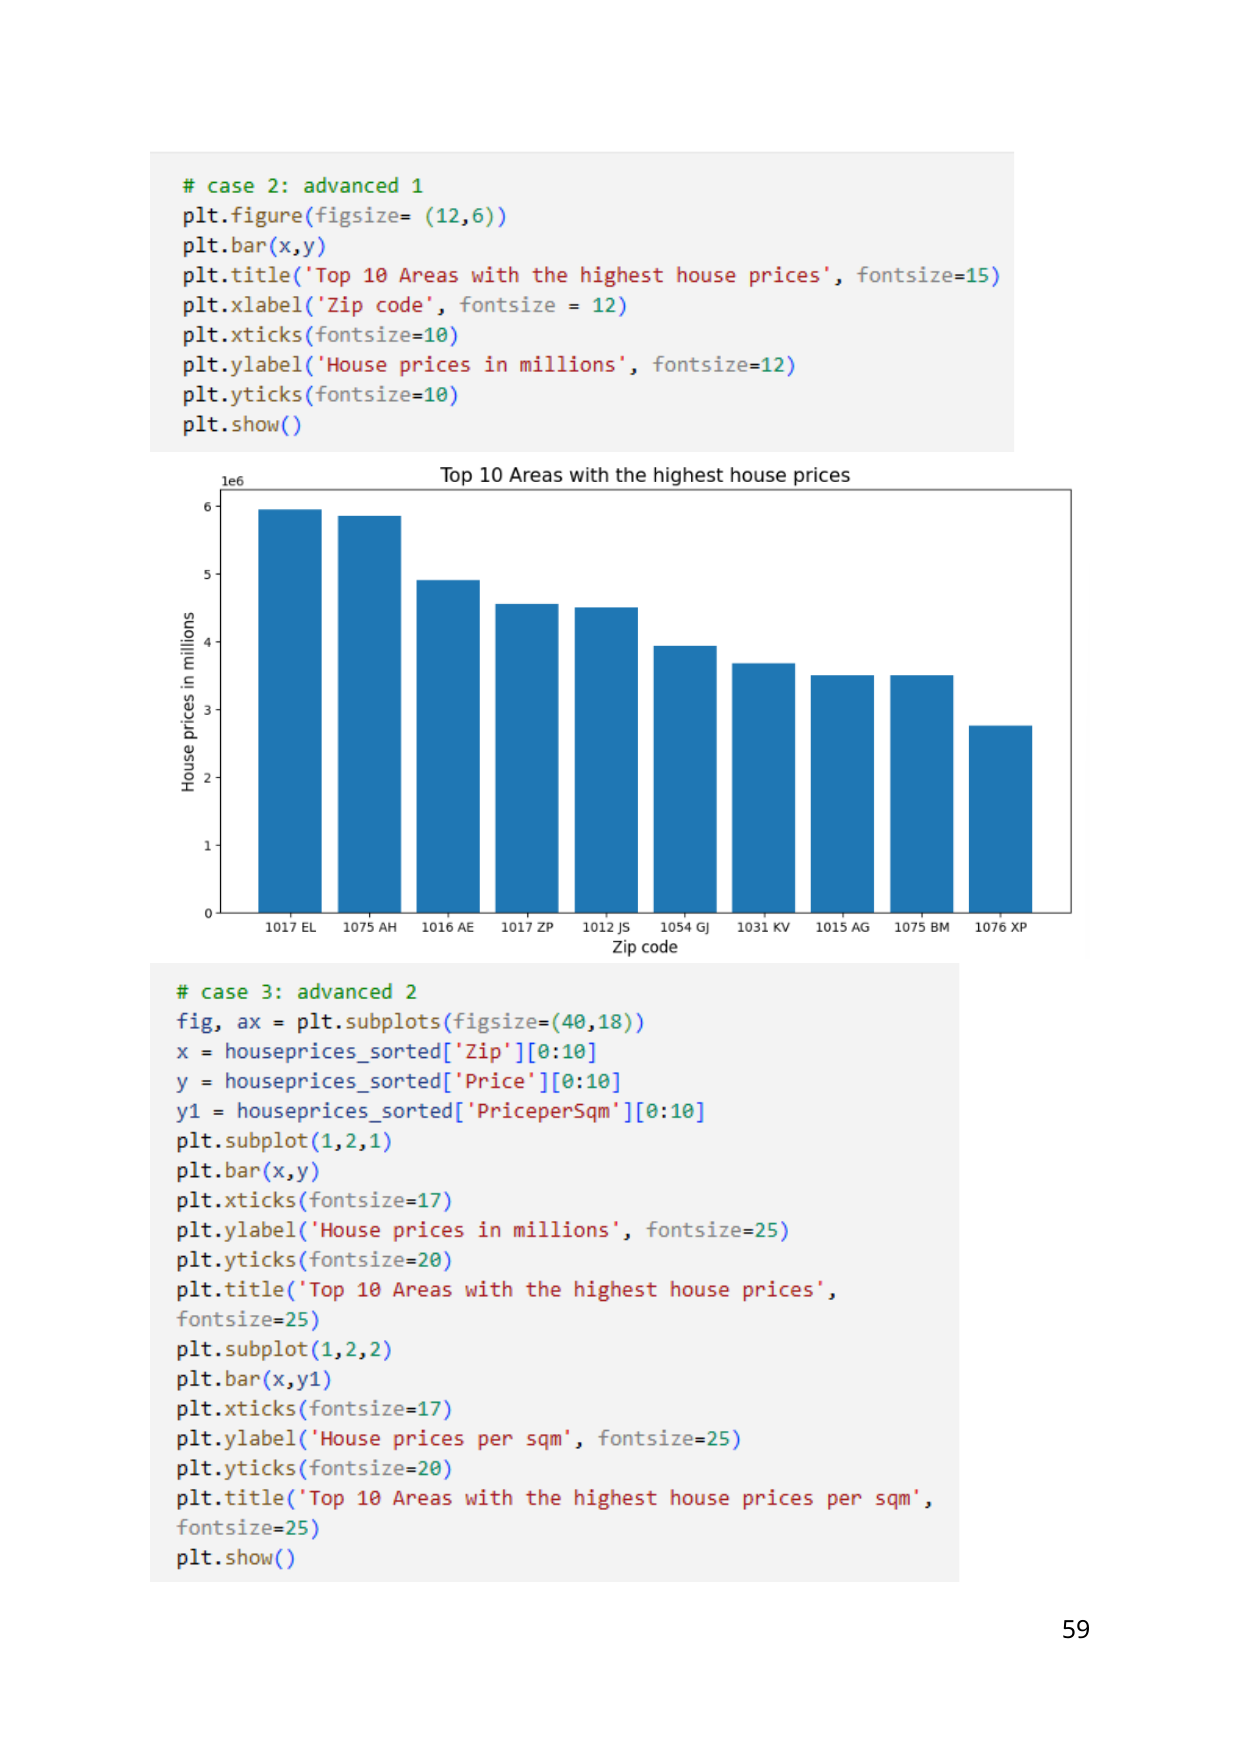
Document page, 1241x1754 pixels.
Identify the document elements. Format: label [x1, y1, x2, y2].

picture [150, 456, 1091, 959]
picture [150, 963, 960, 1582]
picture [150, 150, 1015, 452]
